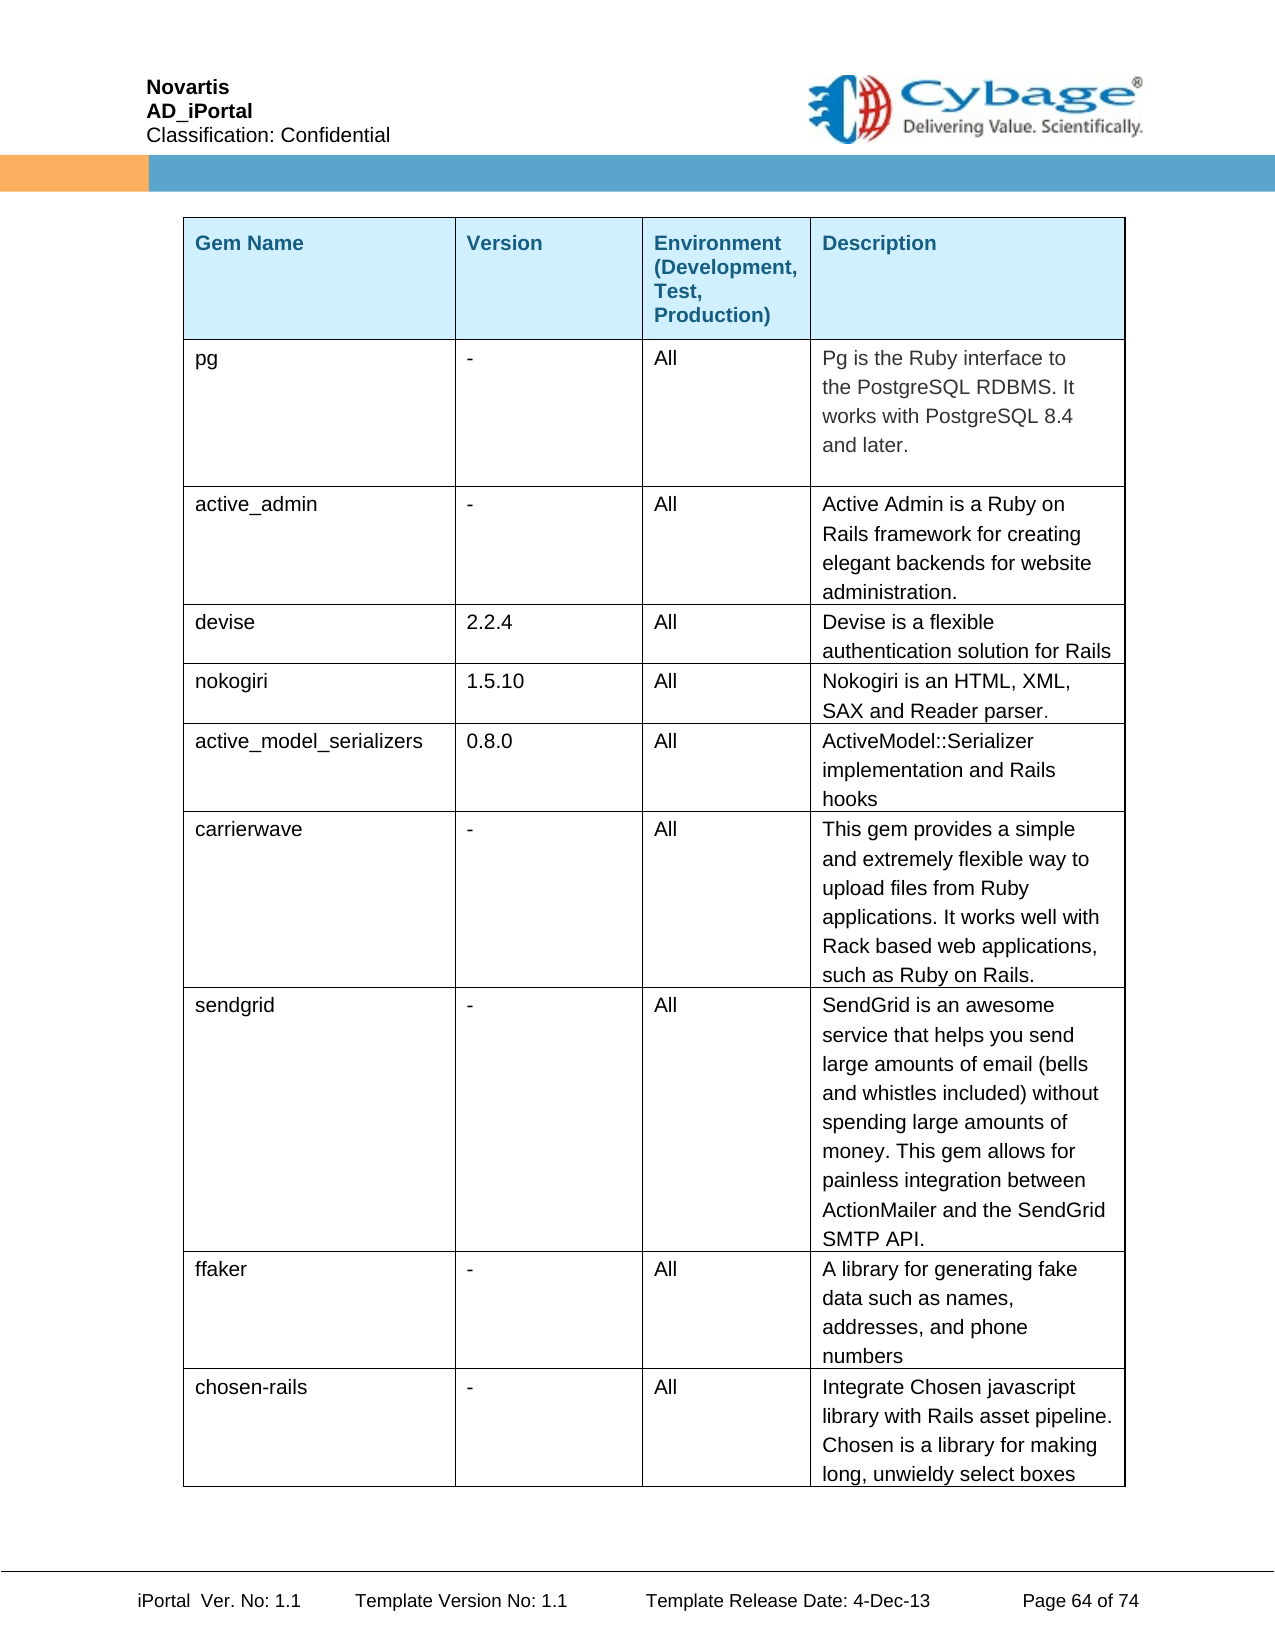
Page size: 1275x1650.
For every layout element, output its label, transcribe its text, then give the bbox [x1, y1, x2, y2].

table_cell ActiveModel::Serializer implementation and Rails hooks [811, 724, 1124, 811]
table_cell active_model_serializers [184, 724, 455, 811]
table_cell - [456, 340, 642, 486]
table_cell - [456, 487, 642, 604]
table_cell Pg is the Ruby interface to the PostgreSQL RDBMS. It works with PostgreSQL 8.4 and later. [811, 340, 1124, 486]
table_cell SendGrid is an awesome service that helps you send large amounts of email (bells and whistles included) without spending large amounts of money. This gem allows for painless integration between ActionMailer and the SendGrid SMTP API. [811, 988, 1124, 1251]
table_cell ffaker [184, 1252, 455, 1368]
table_cell - [456, 988, 642, 1251]
table_header Environment (Development, Test, Production) [643, 218, 810, 339]
table_header Gem Name [184, 218, 455, 339]
table_cell - [456, 1369, 642, 1486]
table_cell All [643, 664, 810, 722]
table_cell active_admin [184, 487, 455, 604]
table_cell Devise is a flexible authentication solution for Rails [811, 605, 1124, 663]
table_cell nokogiri [184, 664, 455, 722]
table_cell chosen-rails [184, 1369, 455, 1486]
table_cell - [456, 812, 642, 987]
table_cell All [643, 340, 810, 486]
table_cell All [643, 1369, 810, 1486]
table_cell carrierwave [184, 812, 455, 987]
table_cell sendgrid [184, 988, 455, 1251]
table_cell All [643, 605, 810, 663]
table_cell All [643, 988, 810, 1251]
table_cell All [643, 812, 810, 987]
table_cell All [643, 487, 810, 604]
table_cell A library for generating fake data such as names, addresses, and phone numbers [811, 1252, 1124, 1368]
table_cell All [643, 1252, 810, 1368]
table_cell This gem provides a simple and extremely flexible way to upload files from Ruby applications. It works well with Rack based web applications, such as Ruby on Rails. [811, 812, 1124, 987]
table_cell 2.2.4 [456, 605, 642, 663]
table_cell 0.8.0 [456, 724, 642, 811]
picture [808, 75, 1143, 144]
table_header Description [811, 218, 1124, 339]
table_cell All [643, 724, 810, 811]
table_cell Active Admin is a Ruby on Rails framework for creating elegant backends for website administration. [811, 487, 1124, 604]
table_cell devise [184, 605, 455, 663]
table_cell - [456, 1252, 642, 1368]
table_cell Integrate Chosen javascript library with Rails asset pipeline. Chosen is a library for making long, unwieldy select boxes more user friendly. [811, 1369, 1124, 1486]
table_header Version [456, 218, 642, 339]
table_cell Nokogiri is an HTML, XML, SAX and Reader parser. [811, 664, 1124, 722]
table_cell 1.5.10 [456, 664, 642, 722]
table_cell pg [184, 340, 455, 486]
